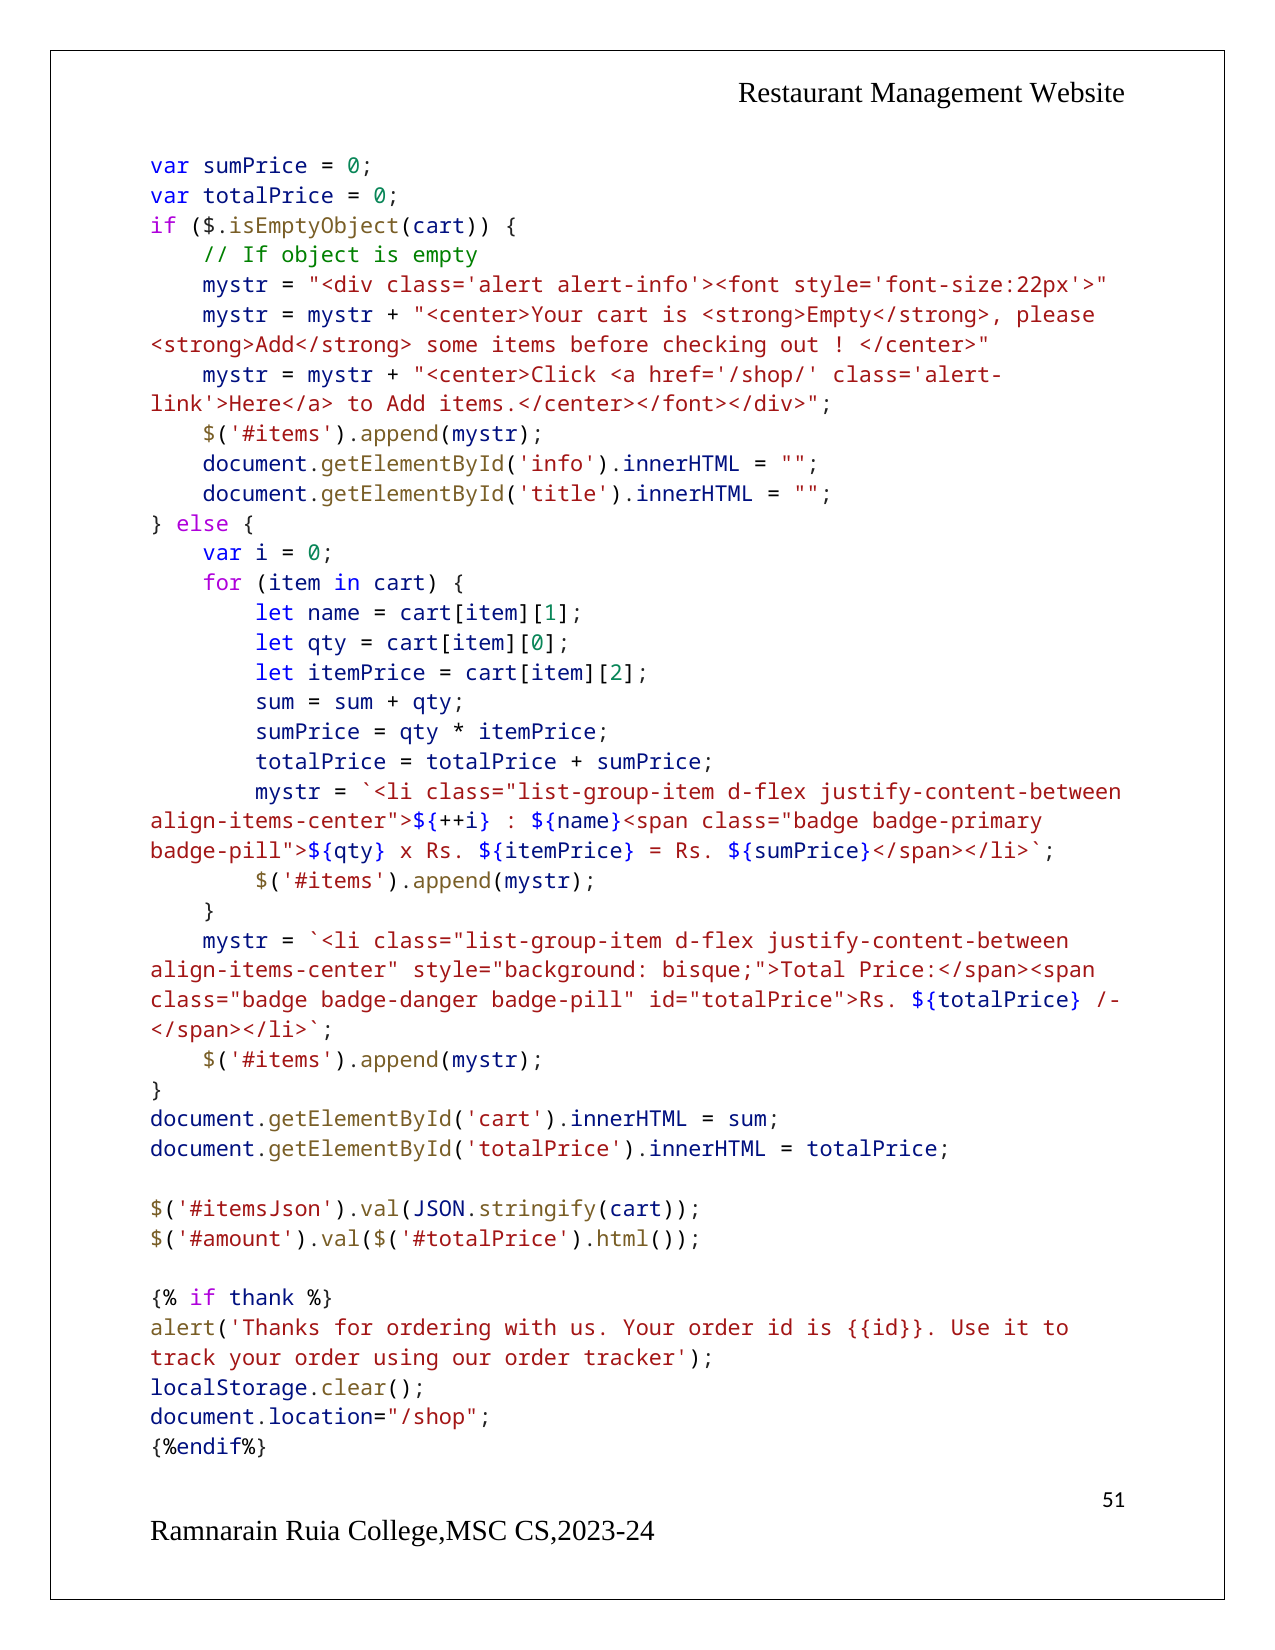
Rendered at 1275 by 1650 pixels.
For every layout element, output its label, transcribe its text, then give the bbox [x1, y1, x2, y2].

text mystr = "<div class='alert alert-info'><font style='font-size:22px'>" [150, 269, 1125, 299]
text mystr = mystr + "<center>Your cart is <strong>Empty</strong>, please <strong>Add</strong> some items before checking out ! </center>" [150, 299, 1125, 358]
text $('#items').append(mystr); [150, 418, 1125, 448]
text mystr = `<li class="list-group-item d-flex justify-content-between align-items-center" style="background: bisque;">Total Price:</span><span class="badge badge-danger badge-pill" id="totalPrice">Rs. ${totalPrice} /-</span></li>`; [150, 924, 1125, 1044]
text } [150, 895, 1125, 924]
text mystr = `<li class="list-group-item d-flex justify-content-between align-items-center">${++i} : ${name}<span class="badge badge-primary badge-pill">${qty} x Rs. ${itemPrice} = Rs. ${sumPrice}</span></li>`; [150, 776, 1125, 865]
text document.getElementById('cart').innerHTML = sum; [150, 1103, 1125, 1133]
text localStorage.clear(); [150, 1371, 1125, 1401]
text alert('Thanks for ordering with us. Your order id is {{id}}. Use it to track your order using our order tracker'); [150, 1312, 1125, 1371]
text mystr = mystr + "<center>Click <a href='/shop/' class='alert-link'>Here</a> to Add items.</center></font></div>"; [150, 358, 1125, 418]
text var i = 0; [150, 537, 1125, 567]
text let name = cart[item][1]; [150, 597, 1125, 627]
text $('#items').append(mystr); [150, 865, 1125, 895]
text } [150, 1073, 1125, 1103]
text $('#itemsJson').val(JSON.stringify(cart)); [150, 1193, 1125, 1222]
text } else { [150, 507, 1125, 537]
text sumPrice = qty * itemPrice; [150, 716, 1125, 746]
text sum = sum + qty; [150, 686, 1125, 716]
text if ($.isEmptyObject(cart)) { [150, 209, 1125, 239]
text document.getElementById('title').innerHTML = ""; [150, 478, 1125, 507]
text document.getElementById('info').innerHTML = ""; [150, 448, 1125, 478]
text $('#items').append(mystr); [150, 1044, 1125, 1073]
text let itemPrice = cart[item][2]; [150, 656, 1125, 686]
text $('#amount').val($('#totalPrice').html()); [150, 1222, 1125, 1252]
text for (item in cart) { [150, 567, 1125, 597]
text var sumPrice = 0; [150, 150, 1125, 180]
text // If object is empty [150, 239, 1125, 269]
text document.getElementById('totalPrice').innerHTML = totalPrice; [150, 1133, 1125, 1163]
text {%endif%} [150, 1431, 1125, 1461]
text totalPrice = totalPrice + sumPrice; [150, 746, 1125, 776]
text {% if thank %} [150, 1282, 1125, 1312]
text var totalPrice = 0; [150, 180, 1125, 209]
text let qty = cart[item][0]; [150, 627, 1125, 656]
text document.location="/shop"; [150, 1401, 1125, 1431]
